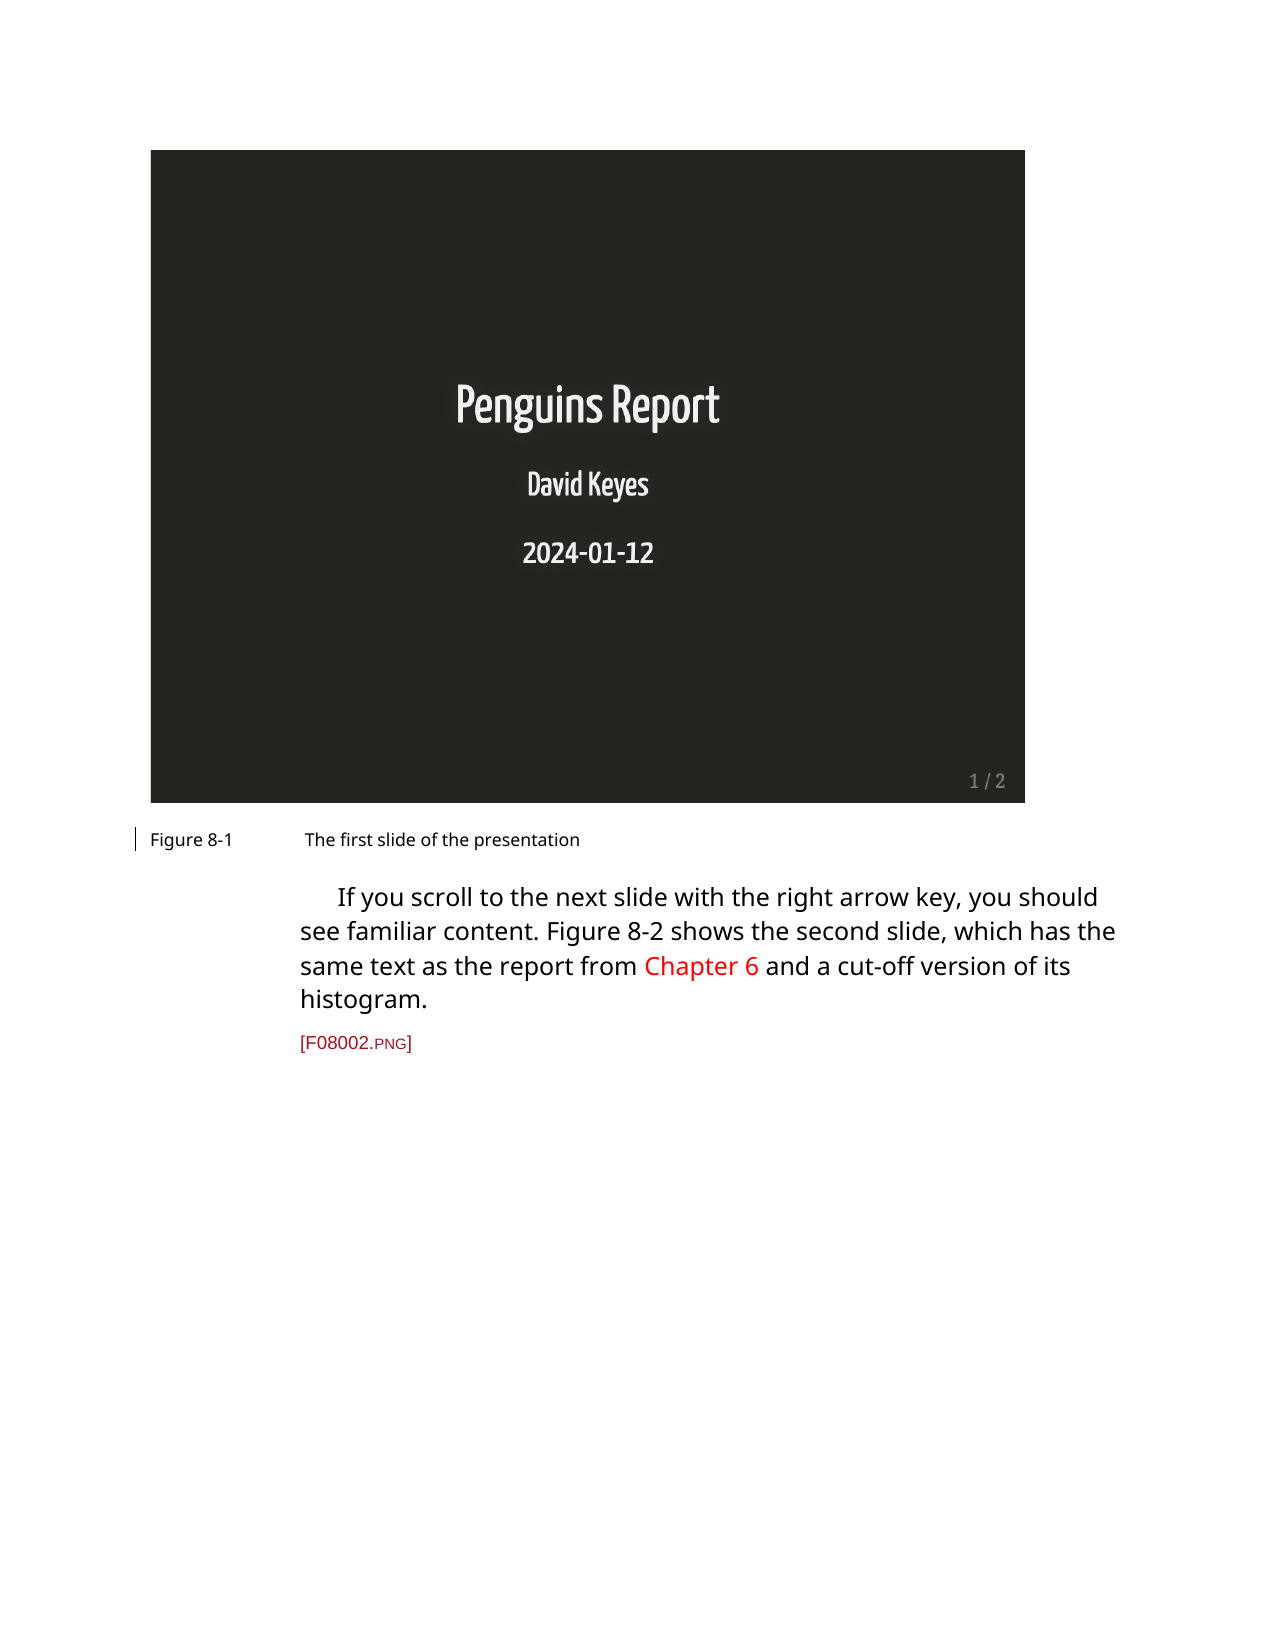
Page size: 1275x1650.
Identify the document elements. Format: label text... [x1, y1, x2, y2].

text If you scroll to the next slide with the right arrow key, you should see familiar content. Figure 8-2 shows the second slide, which has the same text as the report from Chapter 6 and a cut-off version of its histogram. [300, 880, 1125, 1016]
picture [150, 150, 1025, 803]
list The first slide of the presentation [150, 827, 1125, 851]
text [F08002.png] [300, 1029, 1125, 1054]
